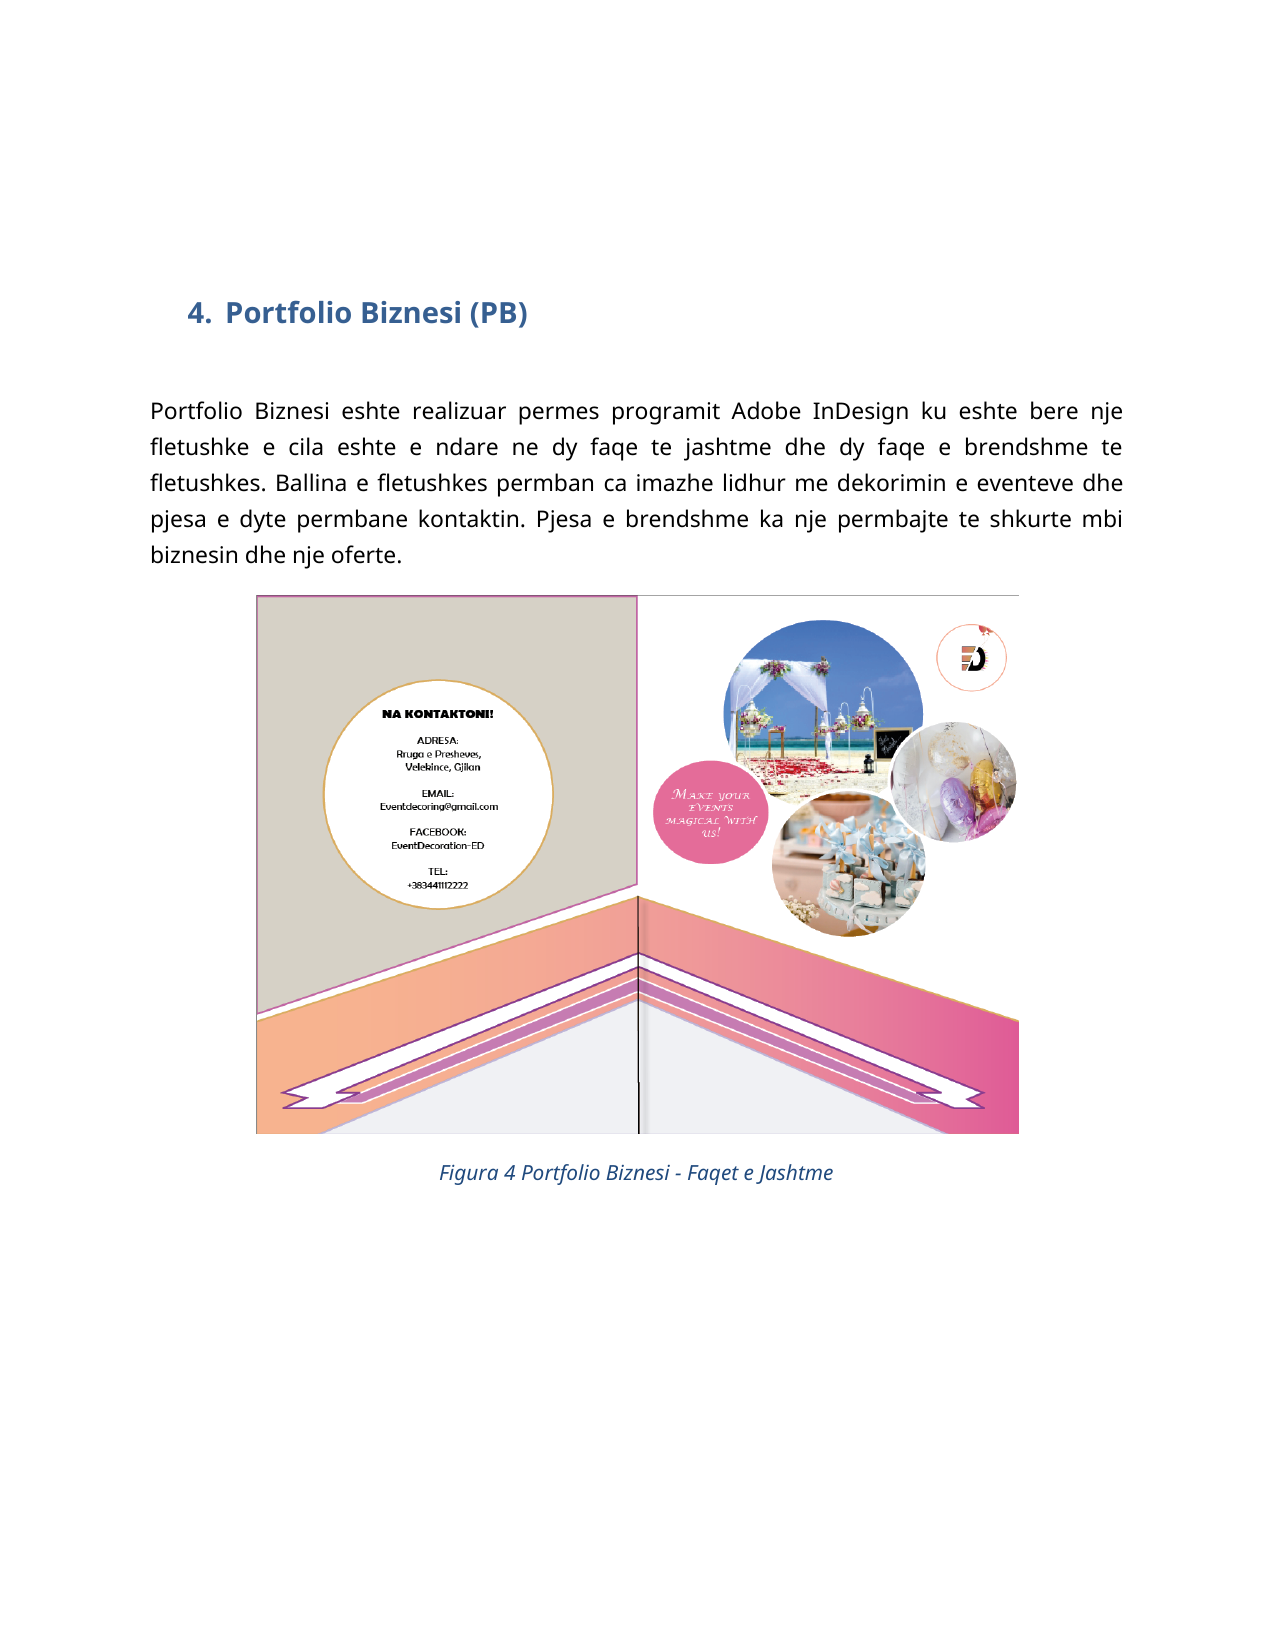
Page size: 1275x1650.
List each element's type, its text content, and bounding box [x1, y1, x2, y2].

subtitle Portfolio Biznesi (PB) [187, 293, 1125, 332]
picture [256, 595, 1019, 1134]
text Figura 4 Portfolio Biznesi - Faqet e Jashtme [150, 1158, 1125, 1187]
text Portfolio Biznesi eshte realizuar permes programit Adobe InDesign ku eshte bere nje fletushke e cila eshte e ndare ne dy faqe te jashtme dhe dy faqe e brendshme te fletushkes. Ballina e fletushkes permban ca imazhe lidhur me dekorimin e eventeve dhe pjesa e dyte permbane kontaktin. Pjesa e brendshme ka nje permbajte te shkurte mbi biznesin dhe nje oferte. [150, 395, 1125, 570]
